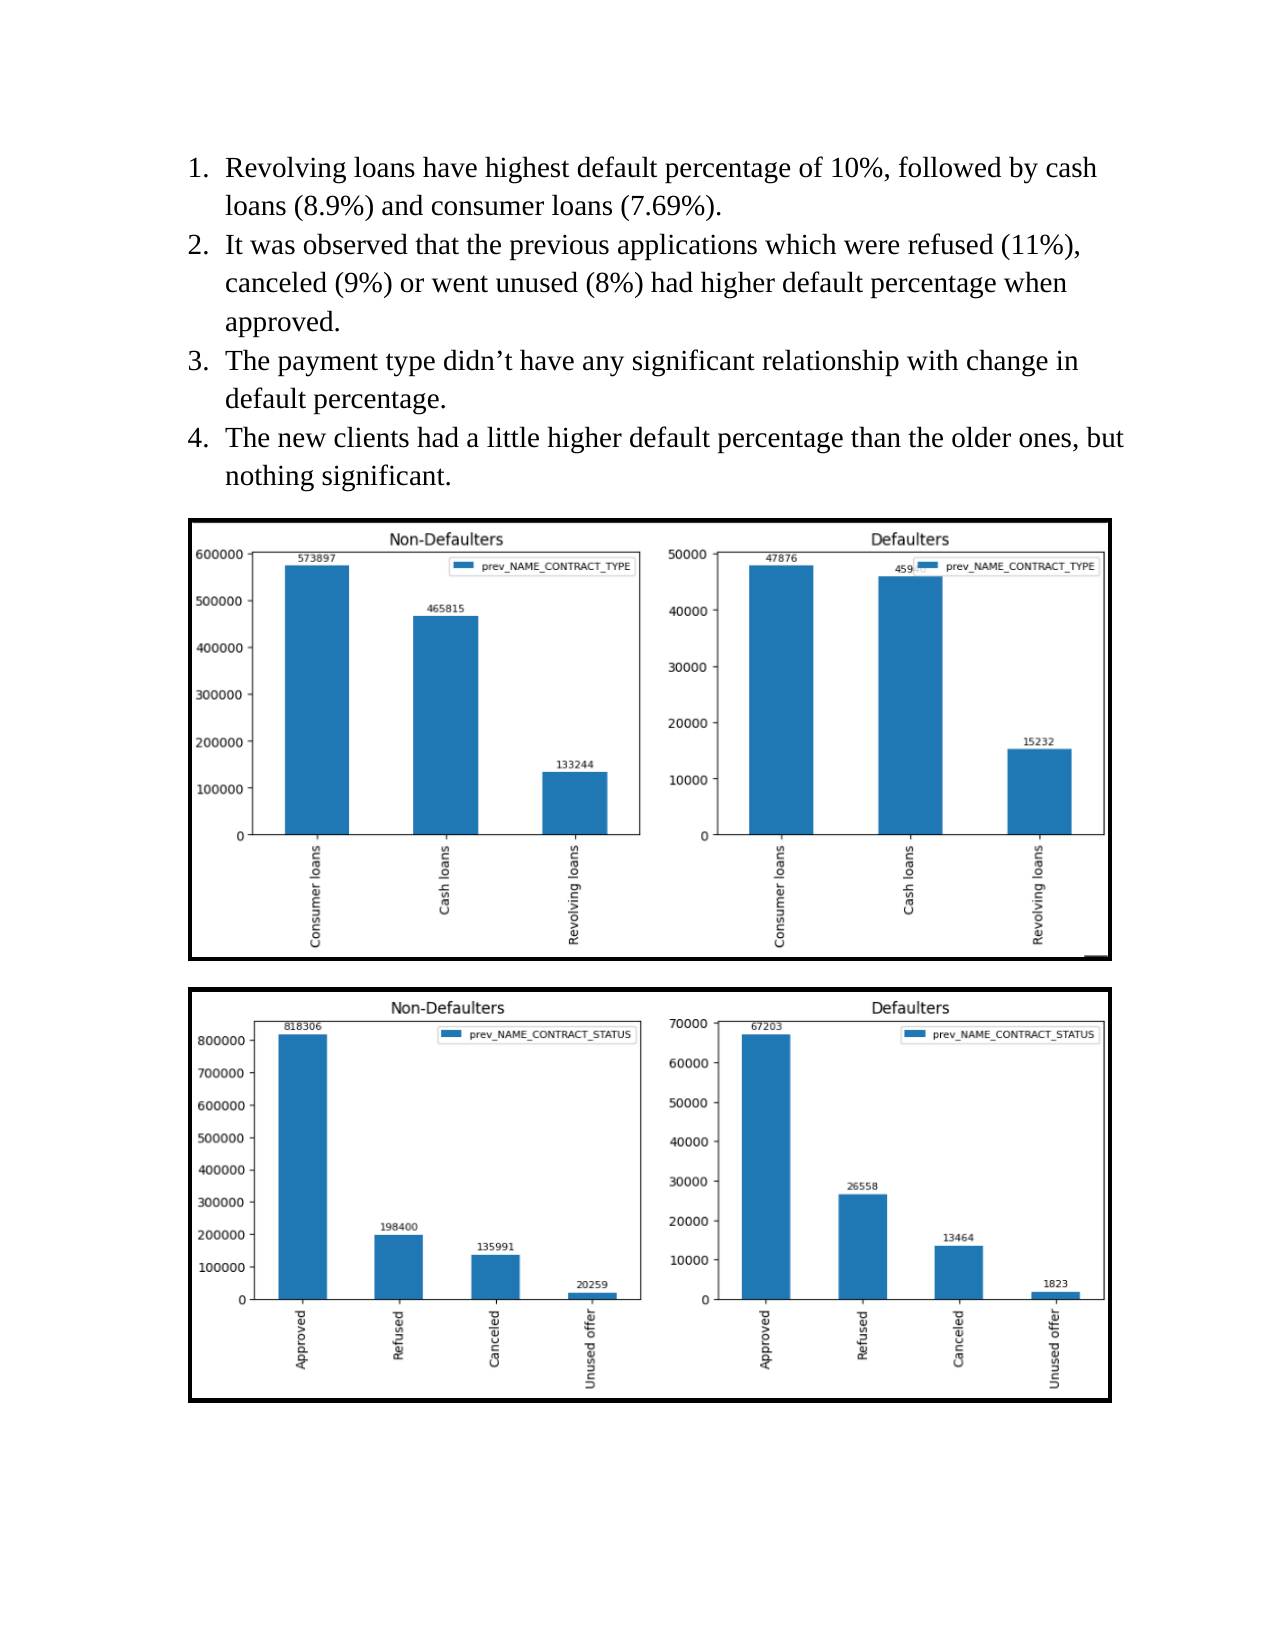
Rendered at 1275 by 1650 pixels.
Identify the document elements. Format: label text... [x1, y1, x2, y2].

list The new clients had a little higher default percentage than the older ones, but nothing significant. [187, 420, 1125, 492]
list Revolving loans have highest default percentage of 10%, followed by cash loans (8.9%) and consumer loans (7.69%). [187, 150, 1125, 222]
picture [192, 522, 1108, 957]
list The payment type didn’t have any significant relationship with change in default percentage. [187, 343, 1125, 415]
list It was observed that the previous applications which were refused (11%), canceled (9%) or went unused (8%) had higher default percentage when approved. [187, 227, 1125, 338]
picture [192, 992, 1108, 1398]
